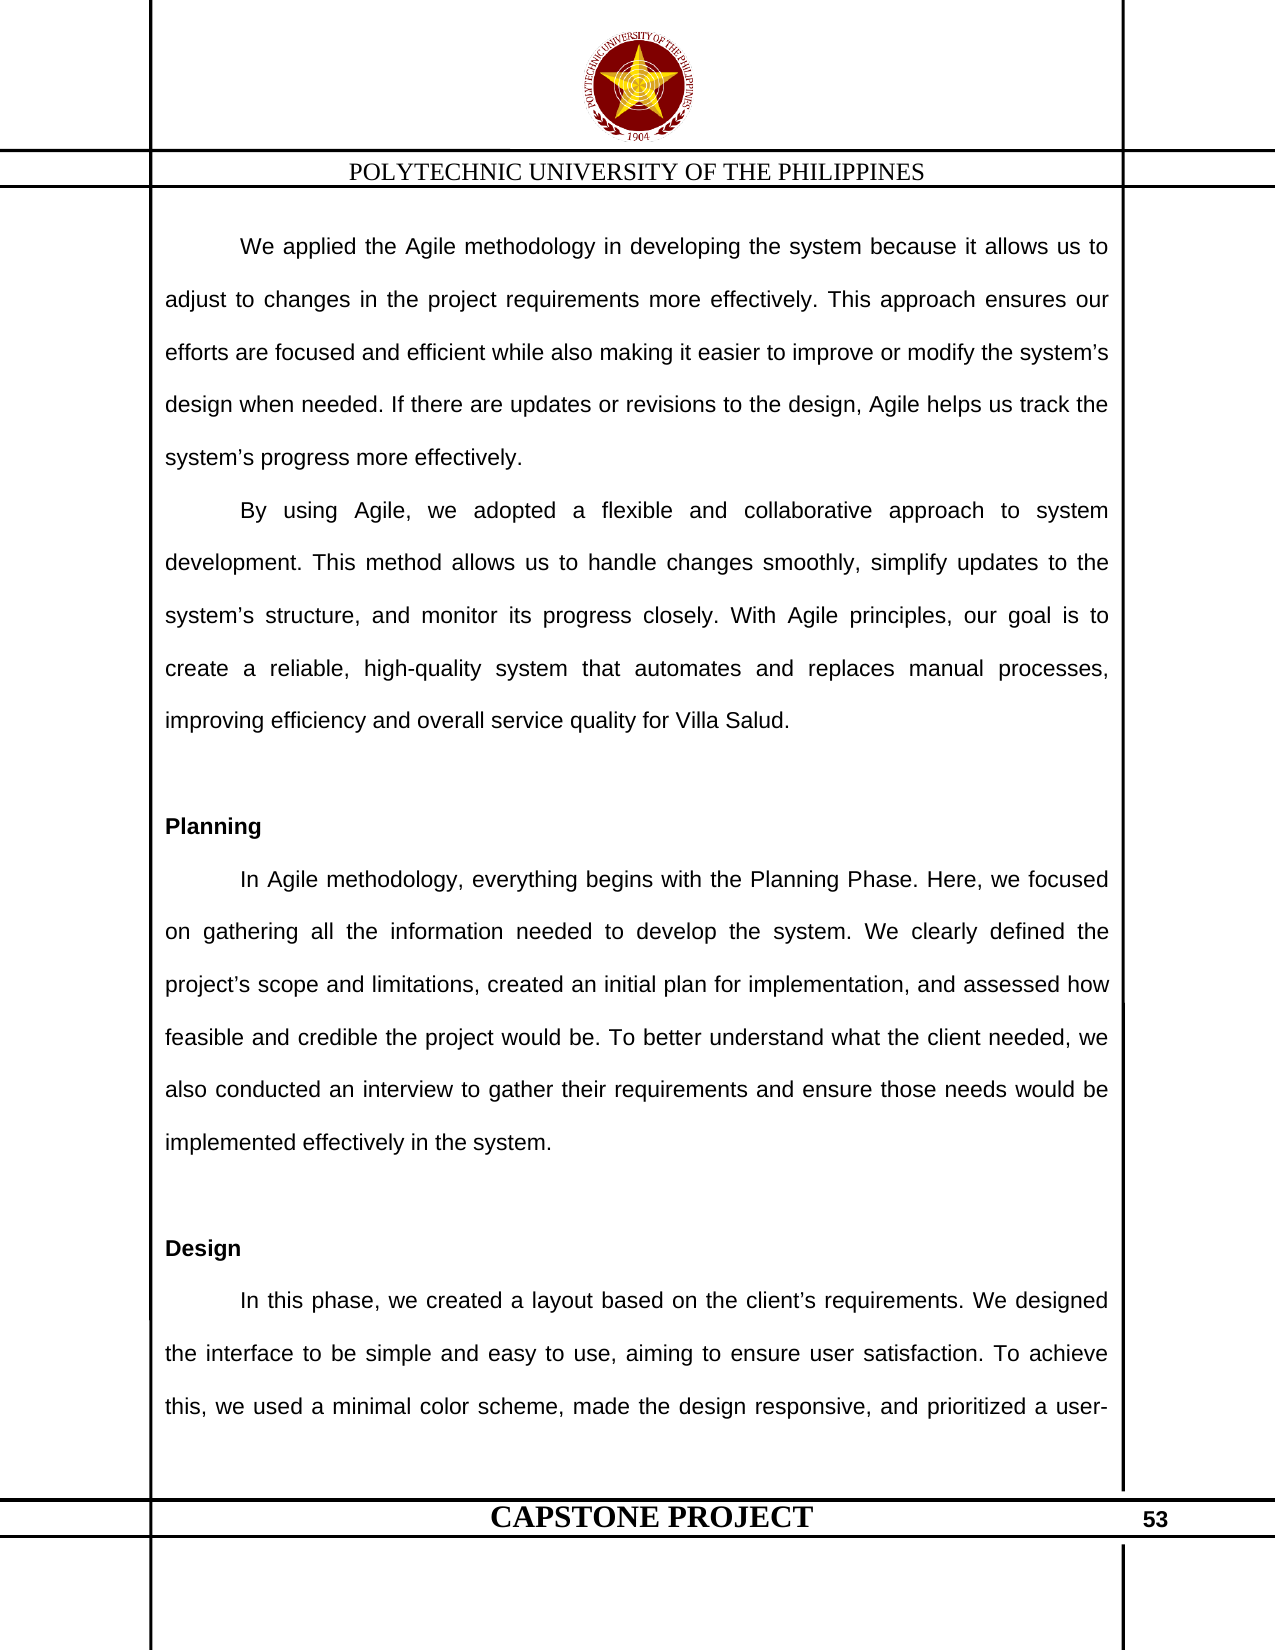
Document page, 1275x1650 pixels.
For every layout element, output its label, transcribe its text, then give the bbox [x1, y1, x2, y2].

text In Agile methodology, everything begins with the Planning Phase. Here, we focused on gathering all the information needed to develop the system. We clearly defined the project’s scope and limitations, created an initial plan for implementation, and assessed how feasible and credible the project would be. To better understand what the client needed, we also conducted an interview to gather their requirements and ensure those needs would be implemented effectively in the system. [165, 866, 1110, 1156]
picture [582, 31, 694, 142]
text Design [165, 1234, 1110, 1261]
text We applied the Agile methodology in developing the system because it allows us to adjust to changes in the project requirements more effectively. This approach ensures our efforts are focused and efficient while also making it easier to improve or modify the system’s design when needed. If there are updates or revisions to the design, Agile helps us track the system’s progress more effectively. [165, 233, 1110, 470]
text By using Agile, we adopted a flexible and collaborative approach to system development. This method allows us to handle changes smoothly, simplify updates to the system’s structure, and monitor its progress closely. With Agile principles, our goal is to create a reliable, high-quality system that automates and replaces manual processes, improving efficiency and overall service quality for Villa Salud. [165, 497, 1110, 734]
text Planning [165, 813, 1110, 839]
